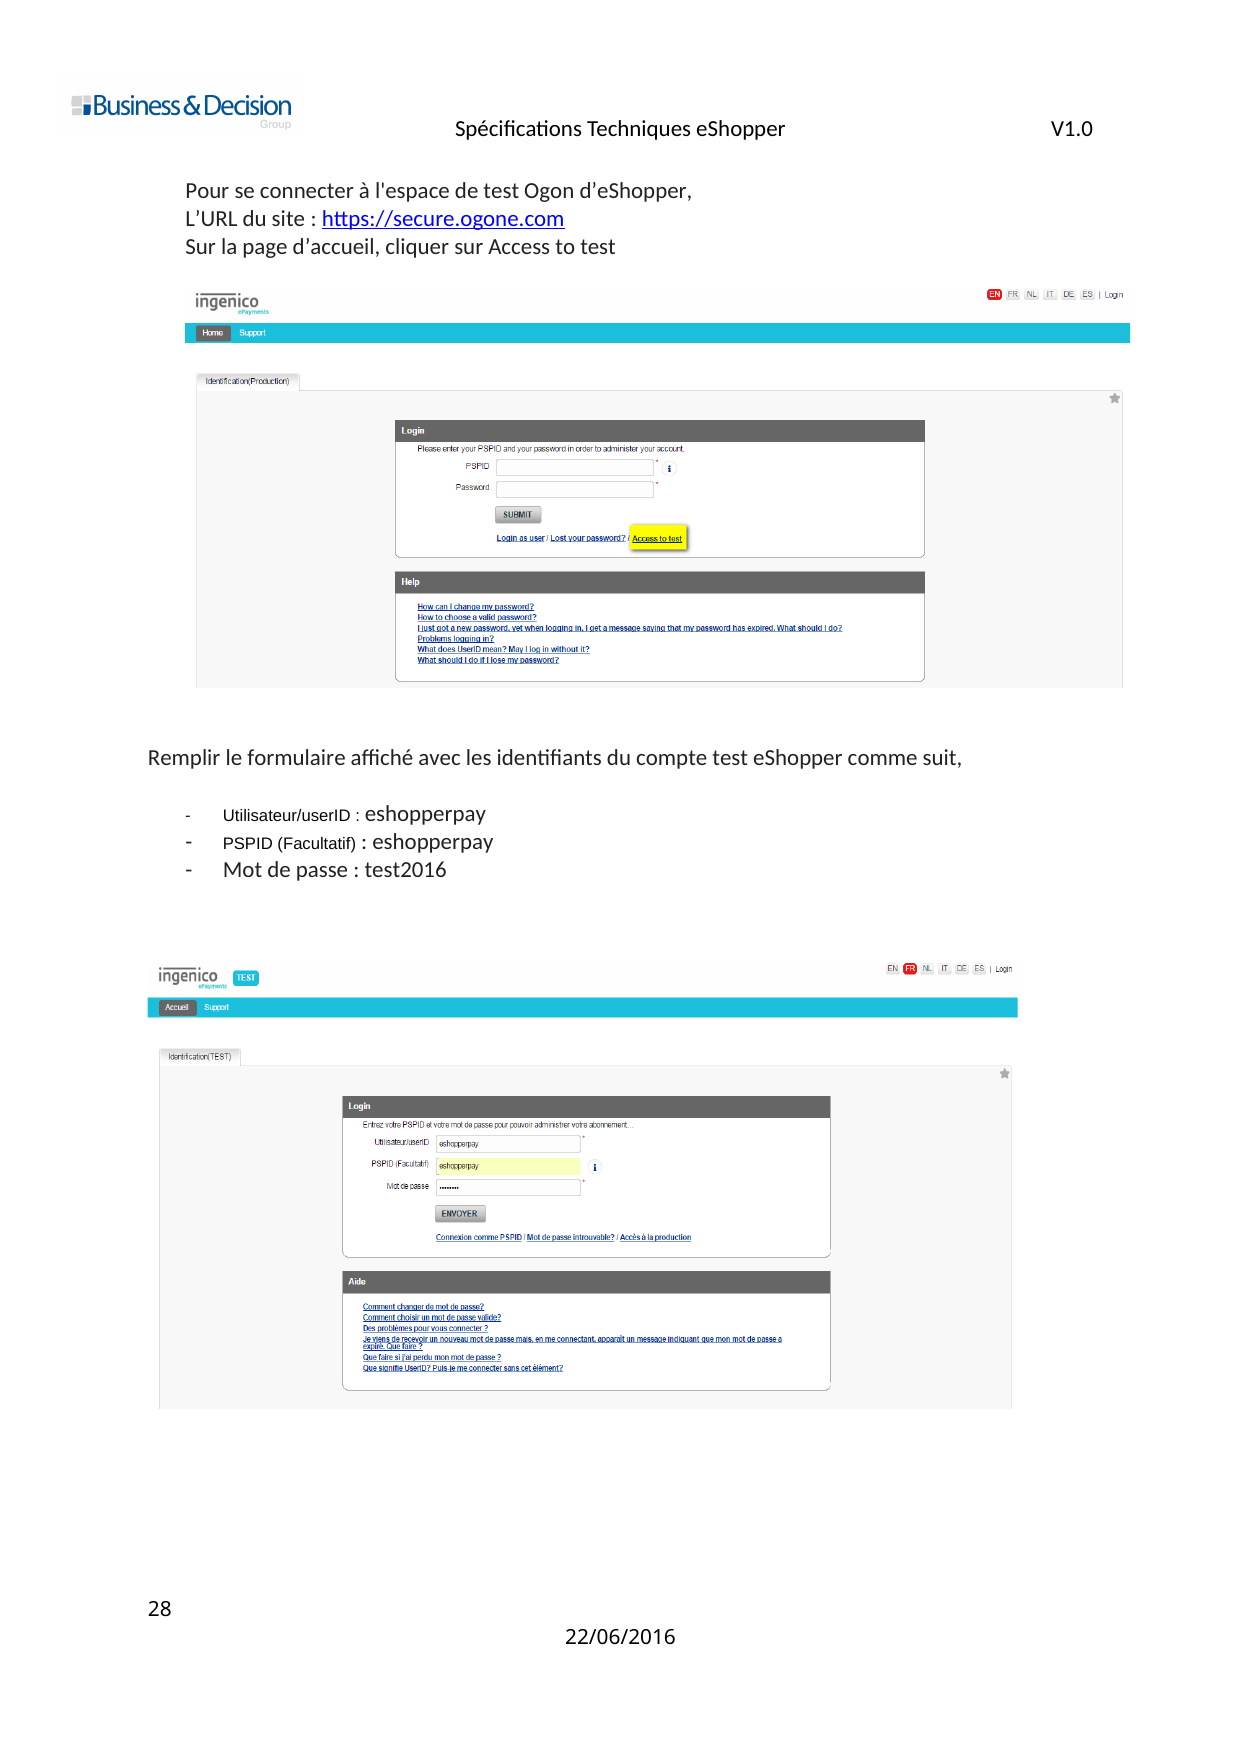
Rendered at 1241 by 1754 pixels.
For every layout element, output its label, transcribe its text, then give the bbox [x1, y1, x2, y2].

list Mot de passe : test2016 [185, 855, 1092, 883]
text Remplir le formulaire affiché avec les identifiants du compte test eShopper comme suit, [148, 743, 1092, 771]
text Sur la page d’accueil, cliquer sur Access to test [185, 232, 1092, 260]
text L’URL du site : https://secure.ogone.com [185, 204, 1092, 232]
picture [147, 962, 1018, 1409]
list PSPID (Facultatif) : eshopperpay [185, 827, 1092, 855]
list Utilisateur/userID : eshopperpay [185, 799, 1092, 827]
picture [59, 75, 303, 136]
text Pour se connecter à l'espace de test Ogon d’eShopper, [185, 176, 1092, 204]
picture [185, 287, 1130, 688]
